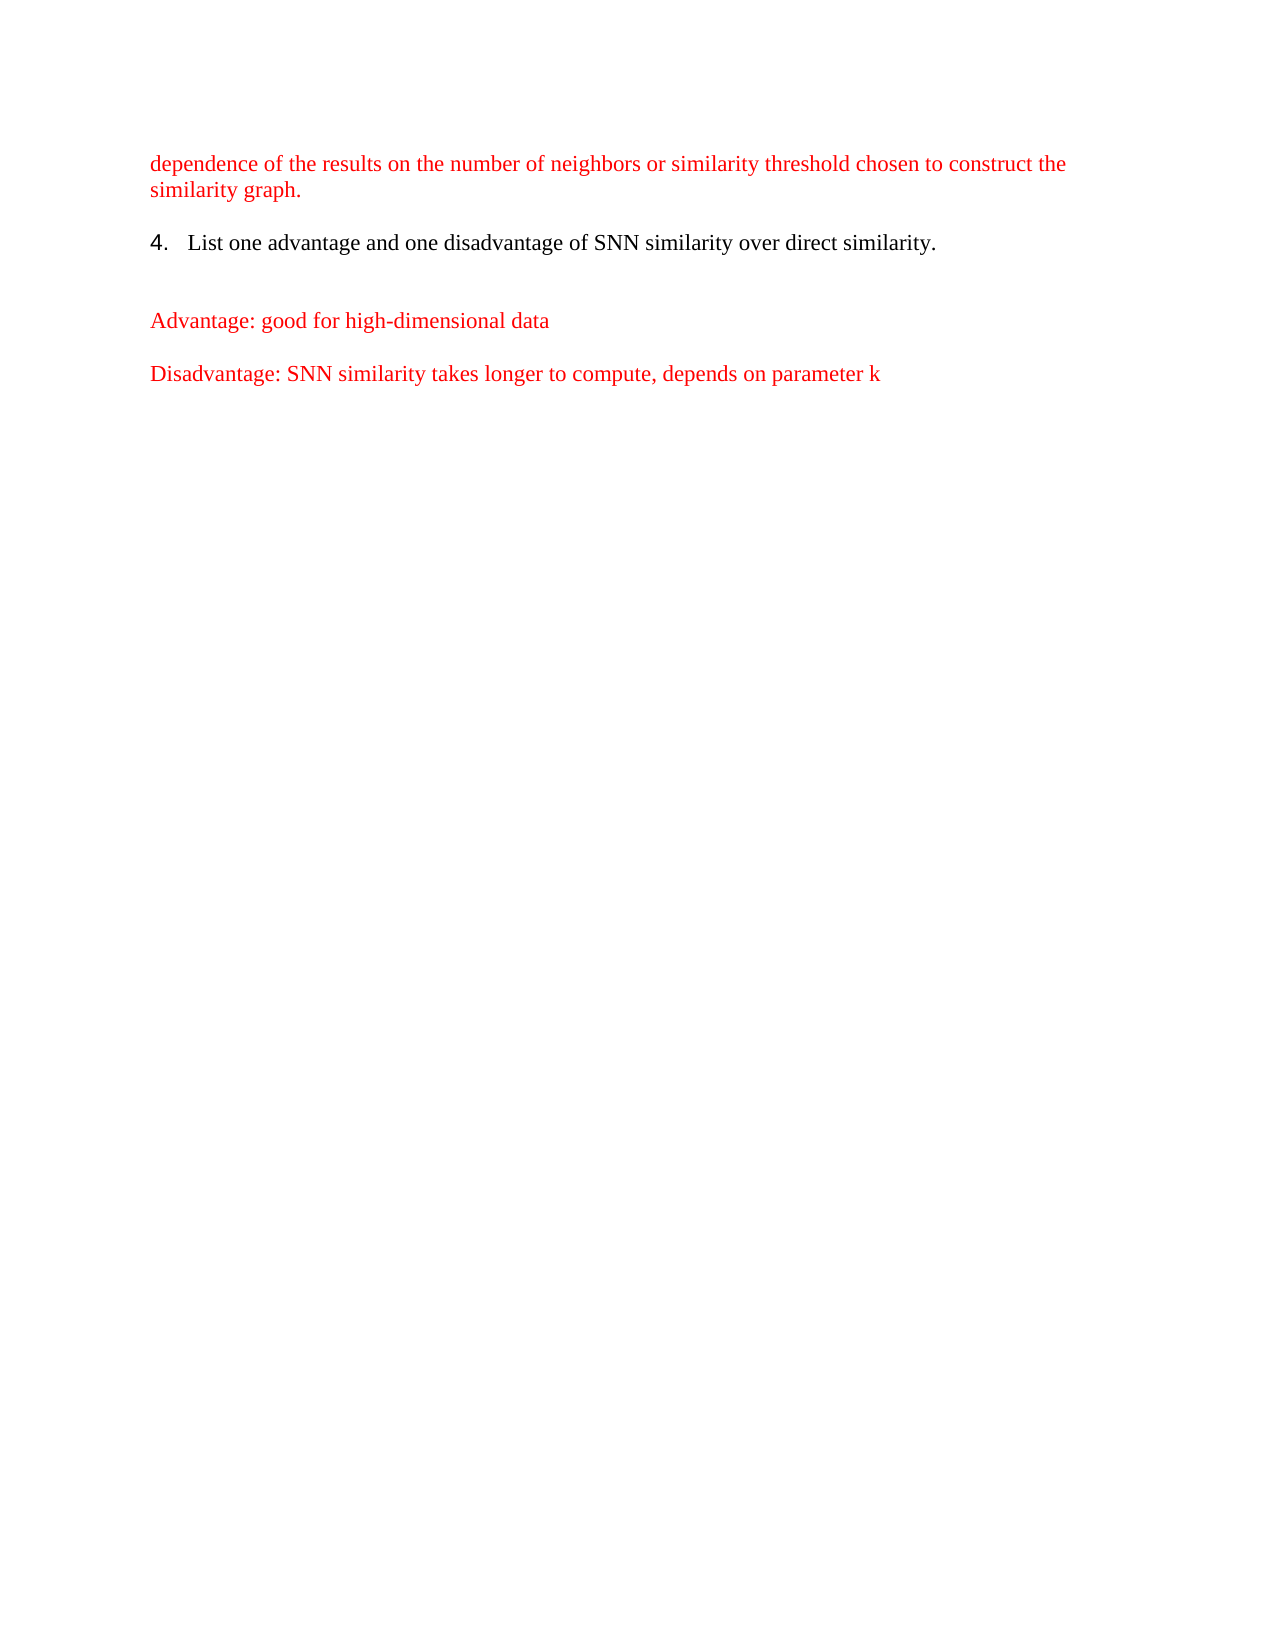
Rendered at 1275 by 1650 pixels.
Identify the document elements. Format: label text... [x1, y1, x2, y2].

list List one advantage and one disadvantage of SNN similarity over direct similarity. [150, 229, 1125, 284]
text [150, 150, 1125, 203]
text Advantage: good for high-dimensional data [150, 307, 1125, 333]
text Disadvantage: SNN similarity takes longer to compute, depends on parameter k [150, 333, 1125, 386]
